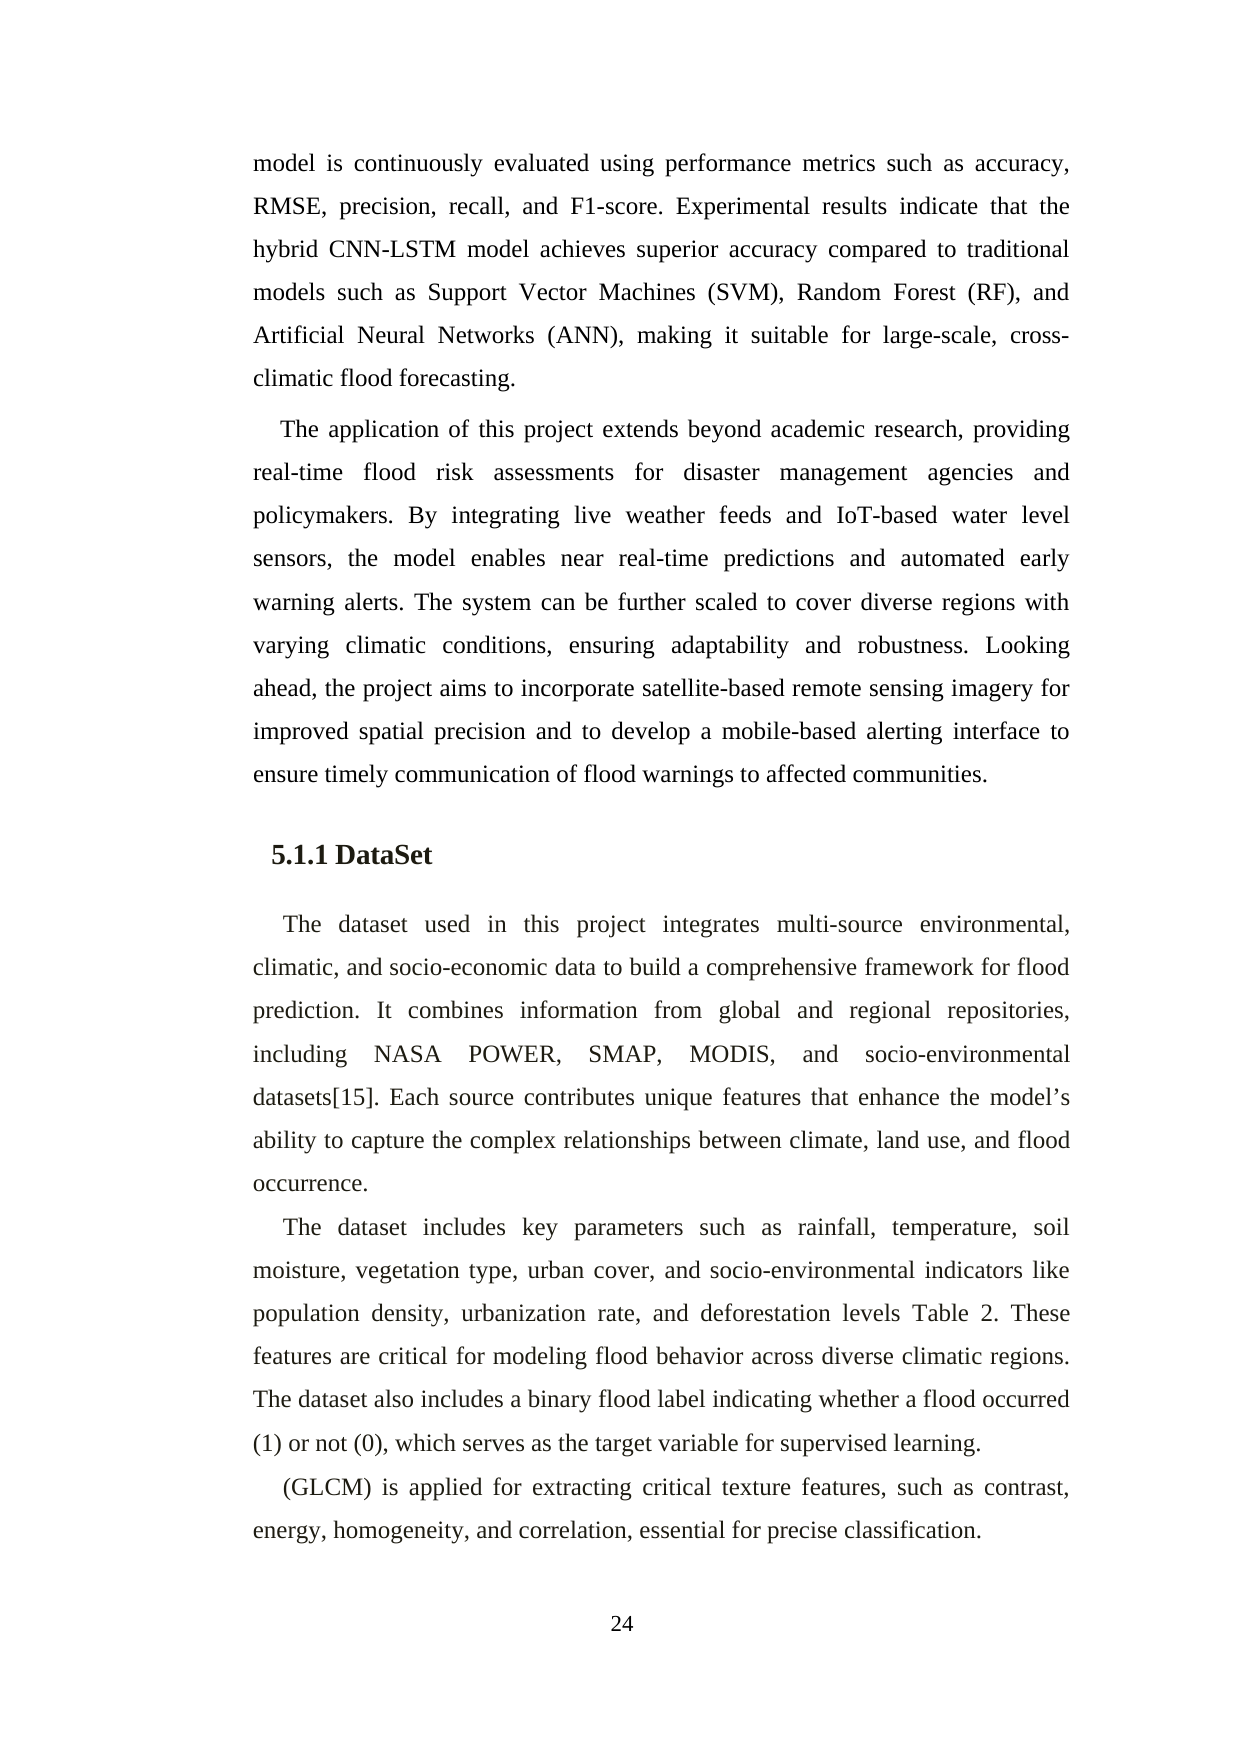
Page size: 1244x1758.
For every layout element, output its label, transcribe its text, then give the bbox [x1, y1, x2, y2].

text The application of this project extends beyond academic research, providing real-time flood risk assessments for disaster management agencies and policymakers. By integrating live weather feeds and IoT-based water level sensors, the model enables near real-time predictions and automated early warning alerts. The system can be further scaled to cover diverse regions with varying climatic conditions, ensuring adaptability and robustness. Looking ahead, the project aims to incorporate satellite-based remote sensing imagery for improved spatial precision and to develop a mobile-based alerting interface to ensure timely communication of flood warnings to affected communities. [253, 414, 1071, 788]
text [253, 148, 1071, 392]
text The dataset used in this project integrates multi-source environmental, climatic, and socio-economic data to build a comprehensive framework for flood prediction. It combines information from global and regional repositories, including NASA POWER, SMAP, MODIS, and socio-environmental datasets[15]. Each source contributes unique features that enhance the model’s ability to capture the complex relationships between climate, land use, and flood occurrence. [253, 909, 1071, 1197]
subtitle DataSet [271, 837, 1155, 871]
text The dataset includes key parameters such as rainfall, temperature, soil moisture, vegetation type, urban cover, and socio-environmental indicators like population density, urbanization rate, and deforestation levels Table 2. These features are critical for modeling flood behavior across diverse climatic regions. The dataset also includes a binary flood label indicating whether a flood occurred (1) or not (0), which serves as the target variable for supervised learning. [253, 1212, 1071, 1456]
text (GLCM) is applied for extracting critical texture features, such as contrast, energy, homogeneity, and correlation, essential for precise classification. [253, 1472, 1071, 1544]
